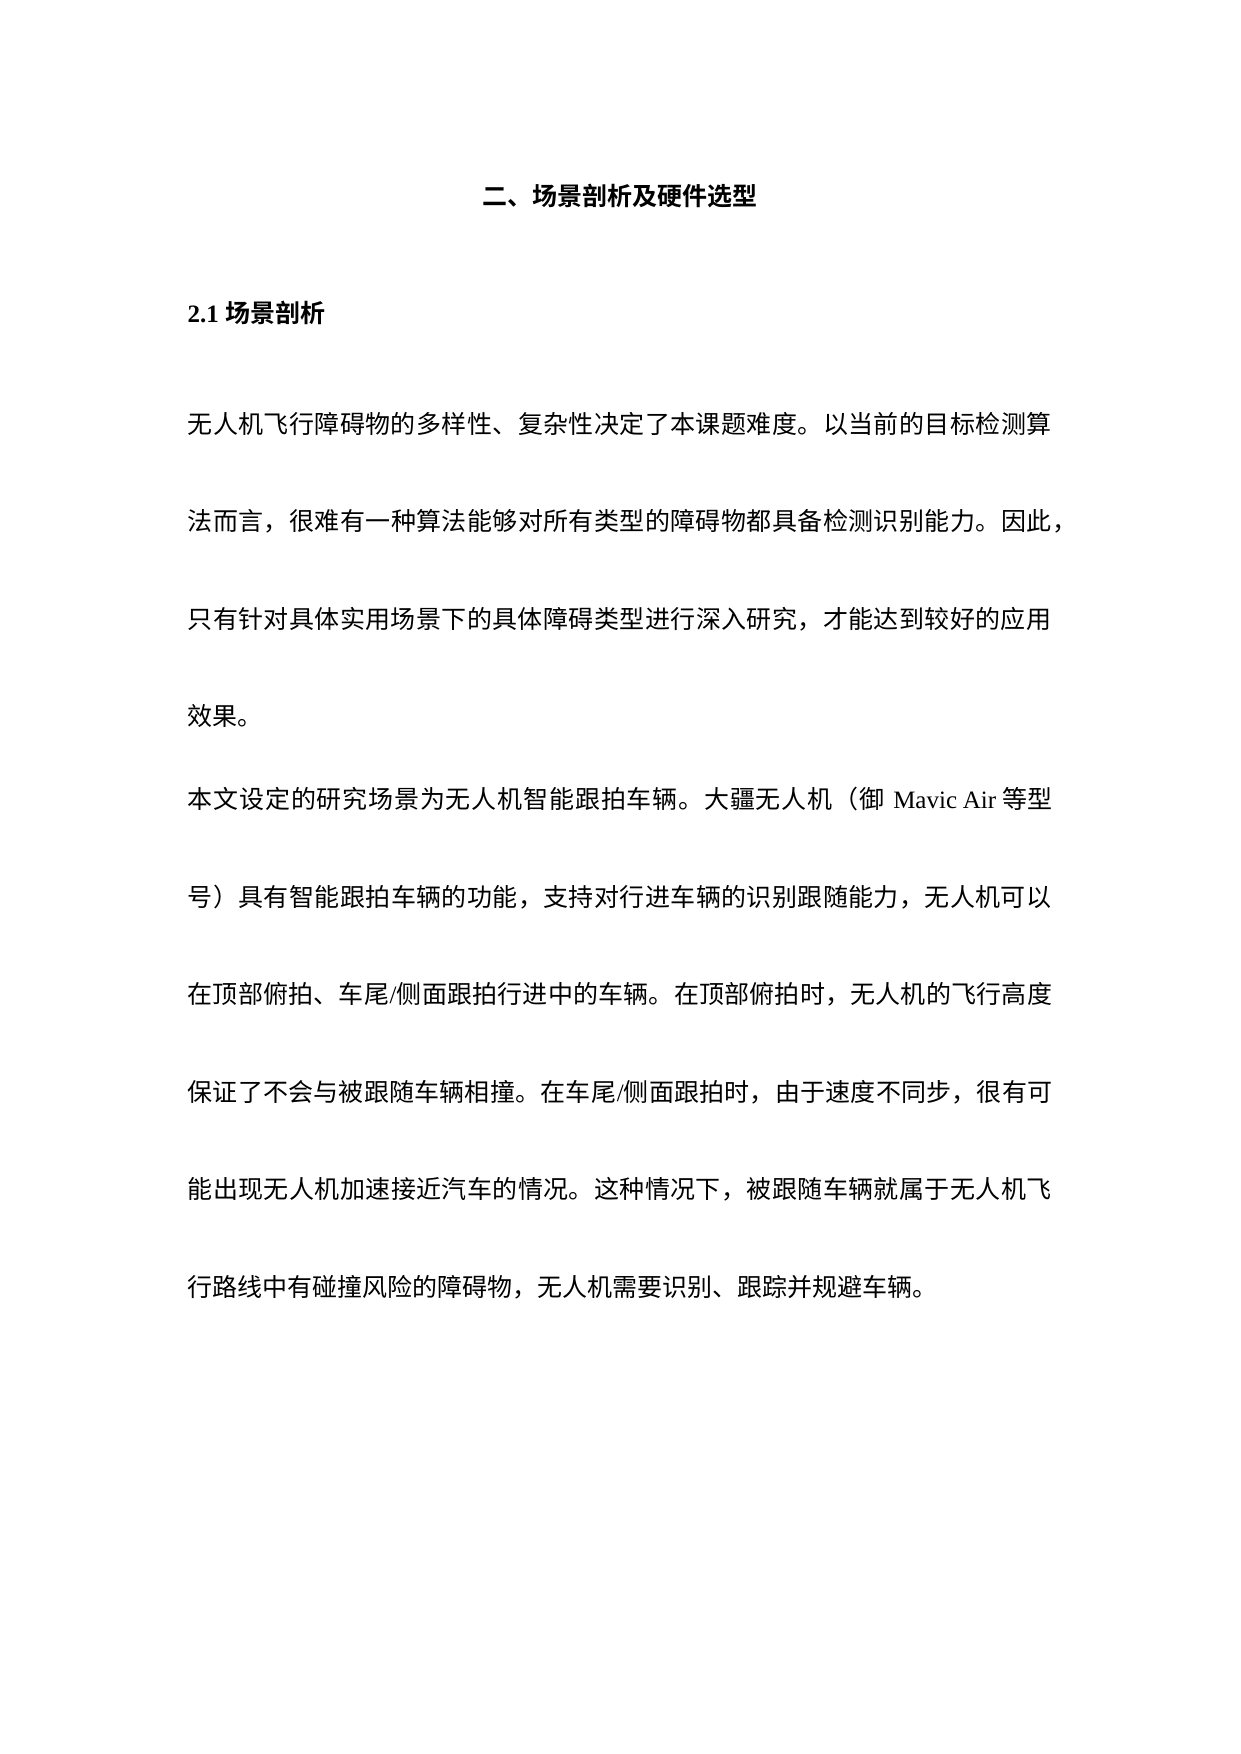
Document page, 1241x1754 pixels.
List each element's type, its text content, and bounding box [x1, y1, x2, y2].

list 本文设定的研究场景为无人机智能跟拍车辆。大疆无人机（御 Mavic Air等型号）具有智能跟拍车辆的功能，支持对行进车辆的识别跟随能力，无人机可以在顶部俯拍、车尾/侧面跟拍行进中的车辆。在顶部俯拍时，无人机的飞行高度保证了不会与被跟随车辆相撞。在车尾/侧面跟拍时，由于速度不同步，很有可能出现无人机加速接近汽车的情况。这种情况下，被跟随车辆就属于无人机飞行路线中有碰撞风险的障碍物，无人机需要识别、跟踪并规避车辆。 [187, 765, 1053, 1318]
list 无人机飞行障碍物的多样性、复杂性决定了本课题难度。以当前的目标检测算法而言，很难有一种算法能够对所有类型的障碍物都具备检测识别能力。因此，只有针对具体实用场景下的具体障碍类型进行深入研究，才能达到较好的应用效果。 [187, 390, 1053, 747]
subtitle 2.1 场景剖析 [187, 279, 1053, 344]
subtitle 二、场景剖析及硬件选型 [187, 162, 1053, 227]
